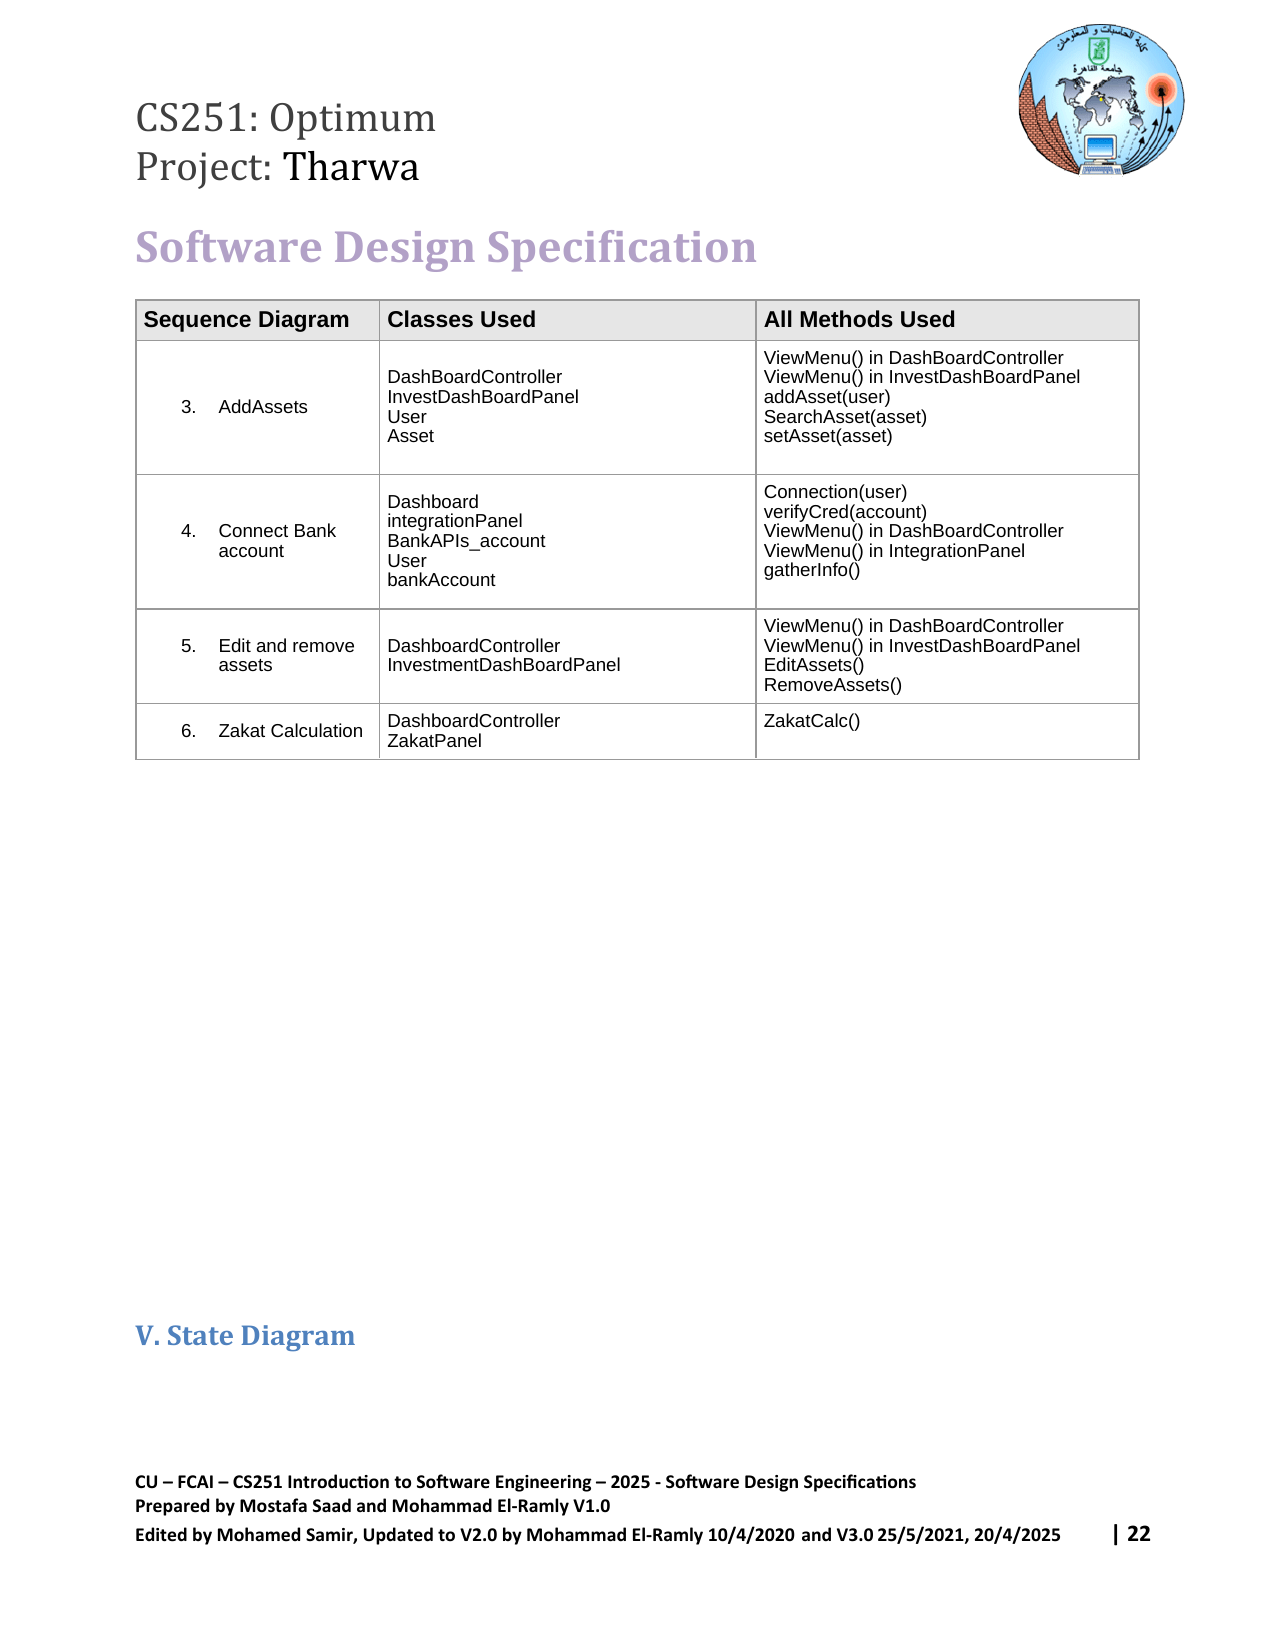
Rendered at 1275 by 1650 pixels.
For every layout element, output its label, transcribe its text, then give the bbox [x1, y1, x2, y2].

table_cell Connect Bank account [137, 475, 379, 608]
table_cell Edit and remove assets [137, 610, 379, 703]
table_header Classes Used [380, 301, 755, 340]
table_cell ViewMenu() in DashBoardController ViewMenu() in InvestDashBoardPanel addAsset(user) SearchAsset(asset) setAsset(asset) [757, 341, 1138, 474]
table_header Sequence Diagram [137, 301, 379, 340]
table_cell Connection(user) verifyCred(account) ViewMenu() in DashBoardController ViewMenu() in IntegrationPanel gatherInfo() [757, 475, 1138, 608]
table_header All Methods Used [757, 301, 1138, 340]
table_cell Zakat Calculation [137, 704, 379, 758]
subtitle V. State Diagram [135, 1317, 1152, 1352]
table_cell ZakatCalc() [757, 704, 1138, 758]
table_cell DashboardController ZakatPanel [380, 704, 755, 758]
table_cell DashboardController InvestmentDashBoardPanel [380, 610, 755, 703]
picture [1018, 24, 1186, 180]
table_cell ViewMenu() in DashBoardController ViewMenu() in InvestDashBoardPanel EditAssets() RemoveAssets() [757, 610, 1138, 703]
table_cell DashBoardController InvestDashBoardPanel User Asset [380, 341, 755, 474]
table_cell AddAssets [137, 341, 379, 474]
table_cell Dashboard integrationPanel BankAPIs_account User bankAccount [380, 475, 755, 608]
